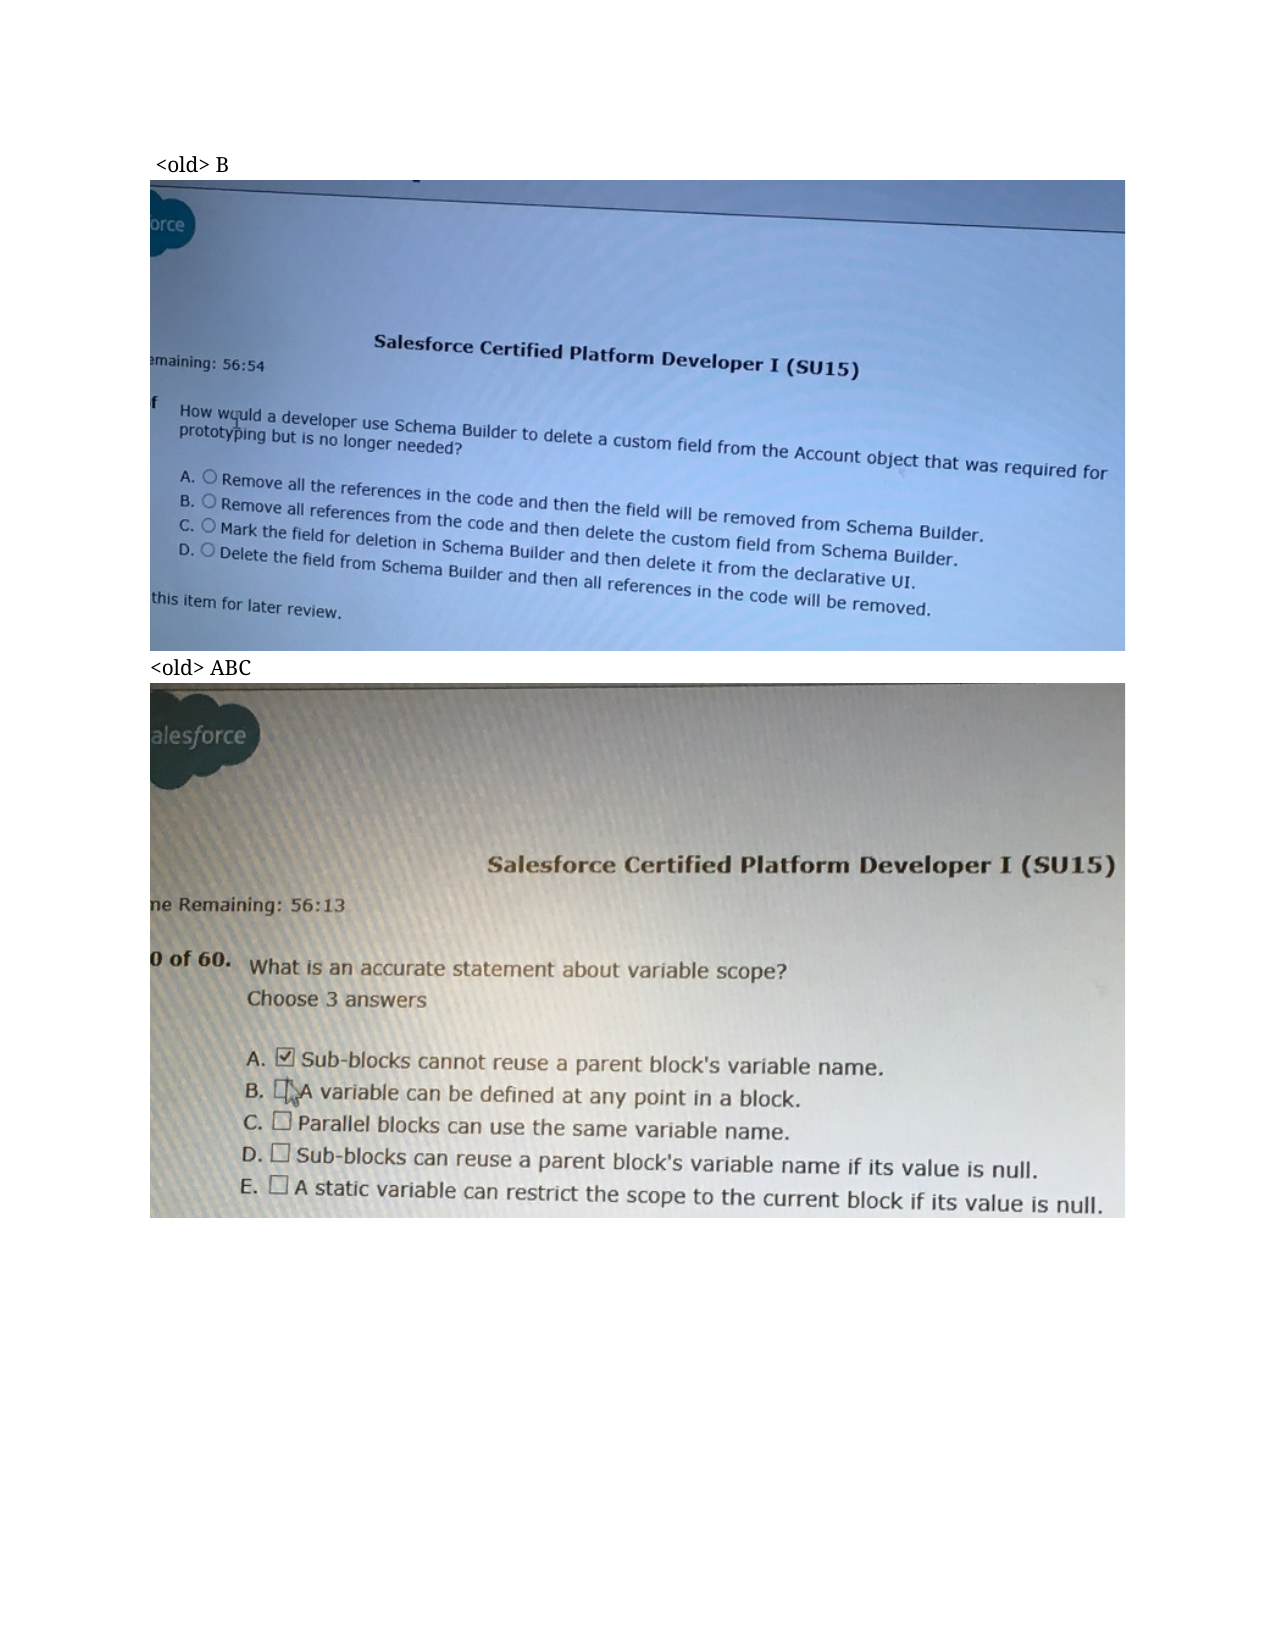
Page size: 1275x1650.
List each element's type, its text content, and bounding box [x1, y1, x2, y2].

text <old> B<old> ABC [150, 651, 1125, 683]
text <old> B<old> ABC [150, 150, 1125, 180]
picture [150, 180, 1125, 651]
picture [150, 683, 1125, 1218]
